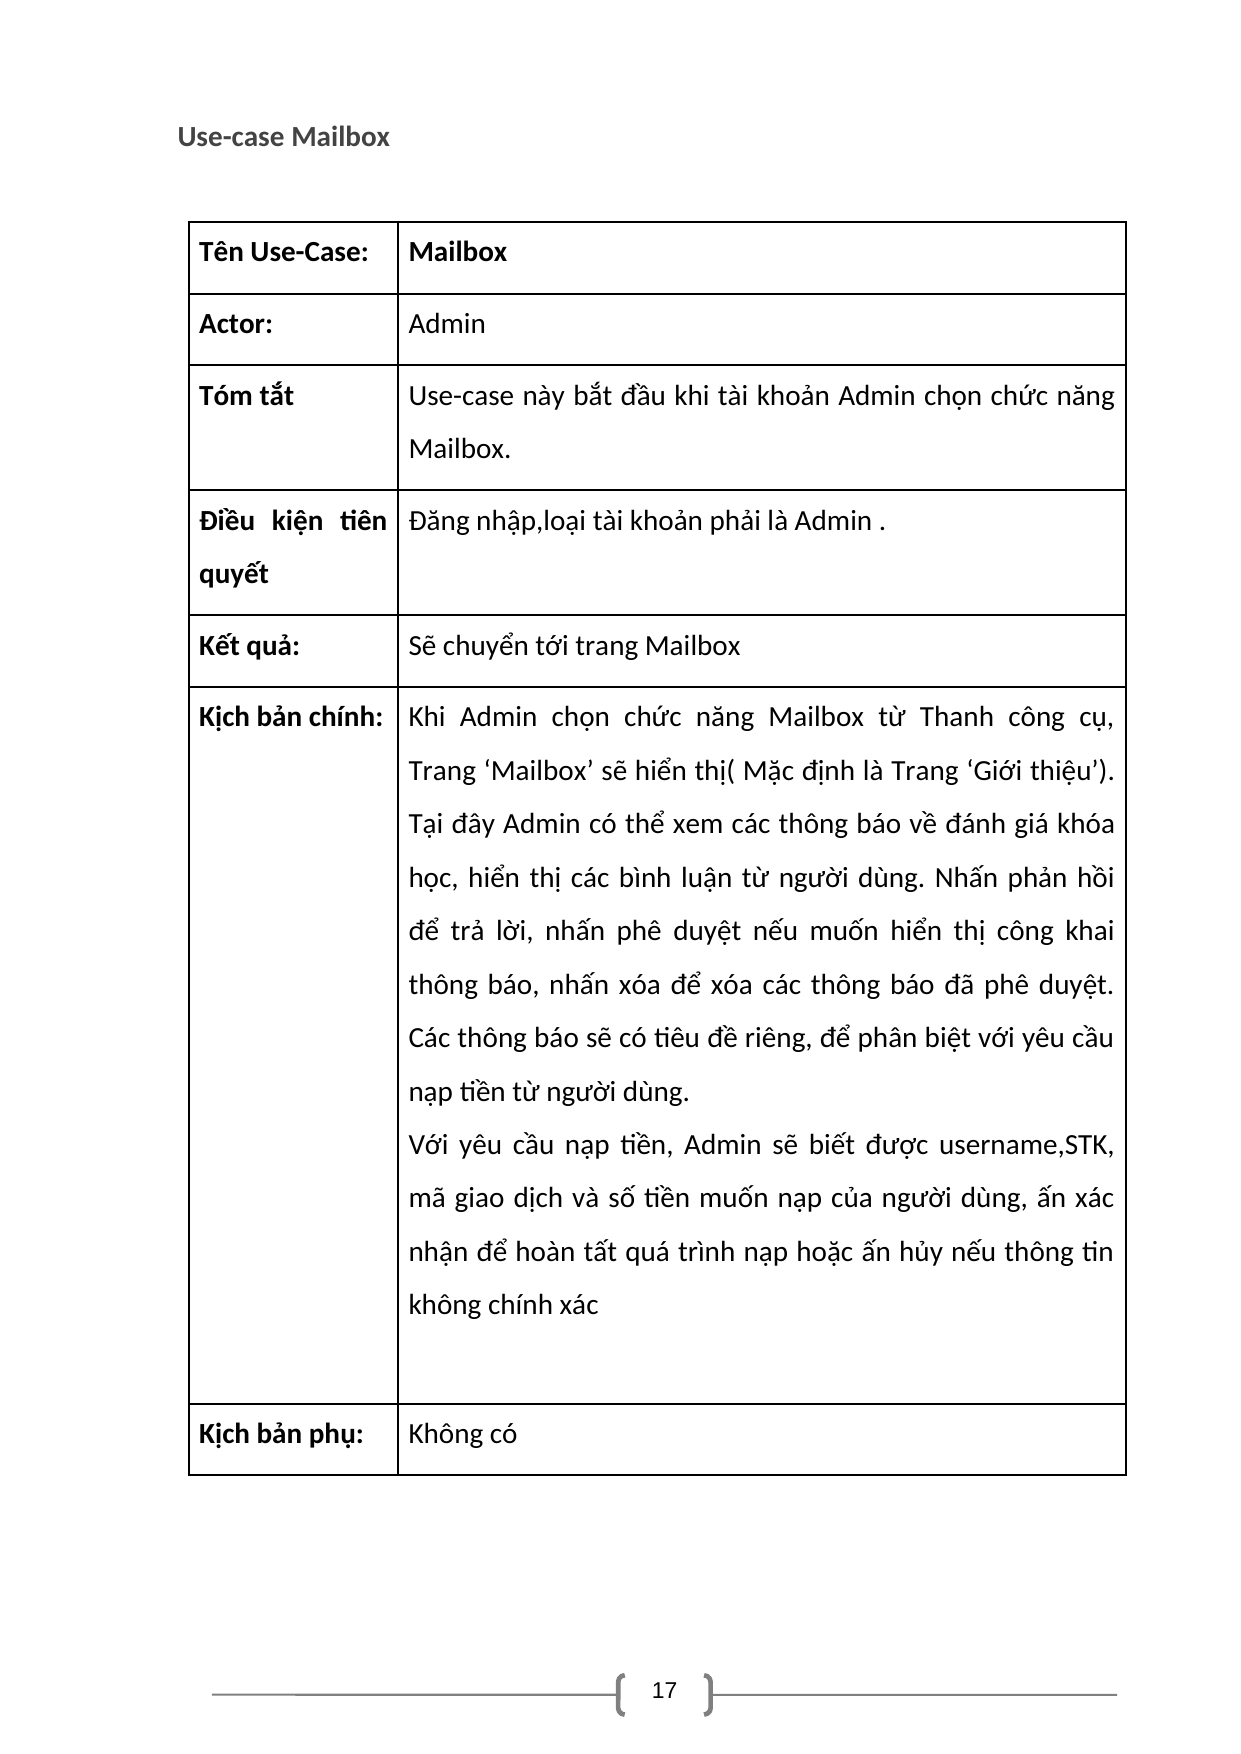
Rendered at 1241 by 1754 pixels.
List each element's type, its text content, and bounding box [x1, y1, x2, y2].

subtitle Use-case Mailbox [177, 118, 1152, 154]
table_cell Kịch bản phụ: [190, 1405, 397, 1474]
table_cell Tóm tắt [190, 366, 397, 489]
table_cell Khi Admin chọn chức năng Mailbox từ Thanh công cụ, Trang ‘Mailbox’ sẽ hiển thị( Mặc định là Trang ‘Giới thiệu’). Tại đây Admin có thể xem các thông báo về đánh giá khóa học, hiển thị các bình luận từ người dùng. Nhấn phản hồi để trả lời, nhấn phê duyệt nếu muốn hiển thị công khai thông báo, nhấn xóa để xóa các thông báo đã phê duyệt. Các thông báo sẽ có tiêu đề riêng, để phân biệt với yêu cầu nạp tiền từ người dùng. Với yêu cầu nạp tiền, Admin sẽ biết được username,STK, mã giao dịch và số tiền muốn nạp của người dùng, ấn xác nhận để hoàn tất quá trình nạp hoặc ấn hủy nếu thông tin không chính xác [399, 688, 1125, 1402]
table_header Mailbox [399, 223, 1125, 292]
table_cell Sẽ chuyển tới trang Mailbox [399, 616, 1125, 686]
table_cell Actor: [190, 295, 397, 364]
table_cell Kịch bản chính: [190, 688, 397, 1402]
table_header Tên Use-Case: [190, 223, 397, 292]
table_cell Use-case này bắt đầu khi tài khoản Admin chọn chức năng Mailbox. [399, 366, 1125, 489]
table_cell Không có [399, 1405, 1125, 1474]
table_cell Đăng nhập,loại tài khoản phải là Admin . [399, 491, 1125, 614]
table_cell Admin [399, 295, 1125, 364]
table_cell Điều kiện tiên quyết [190, 491, 397, 614]
table_cell Kết quả: [190, 616, 397, 686]
